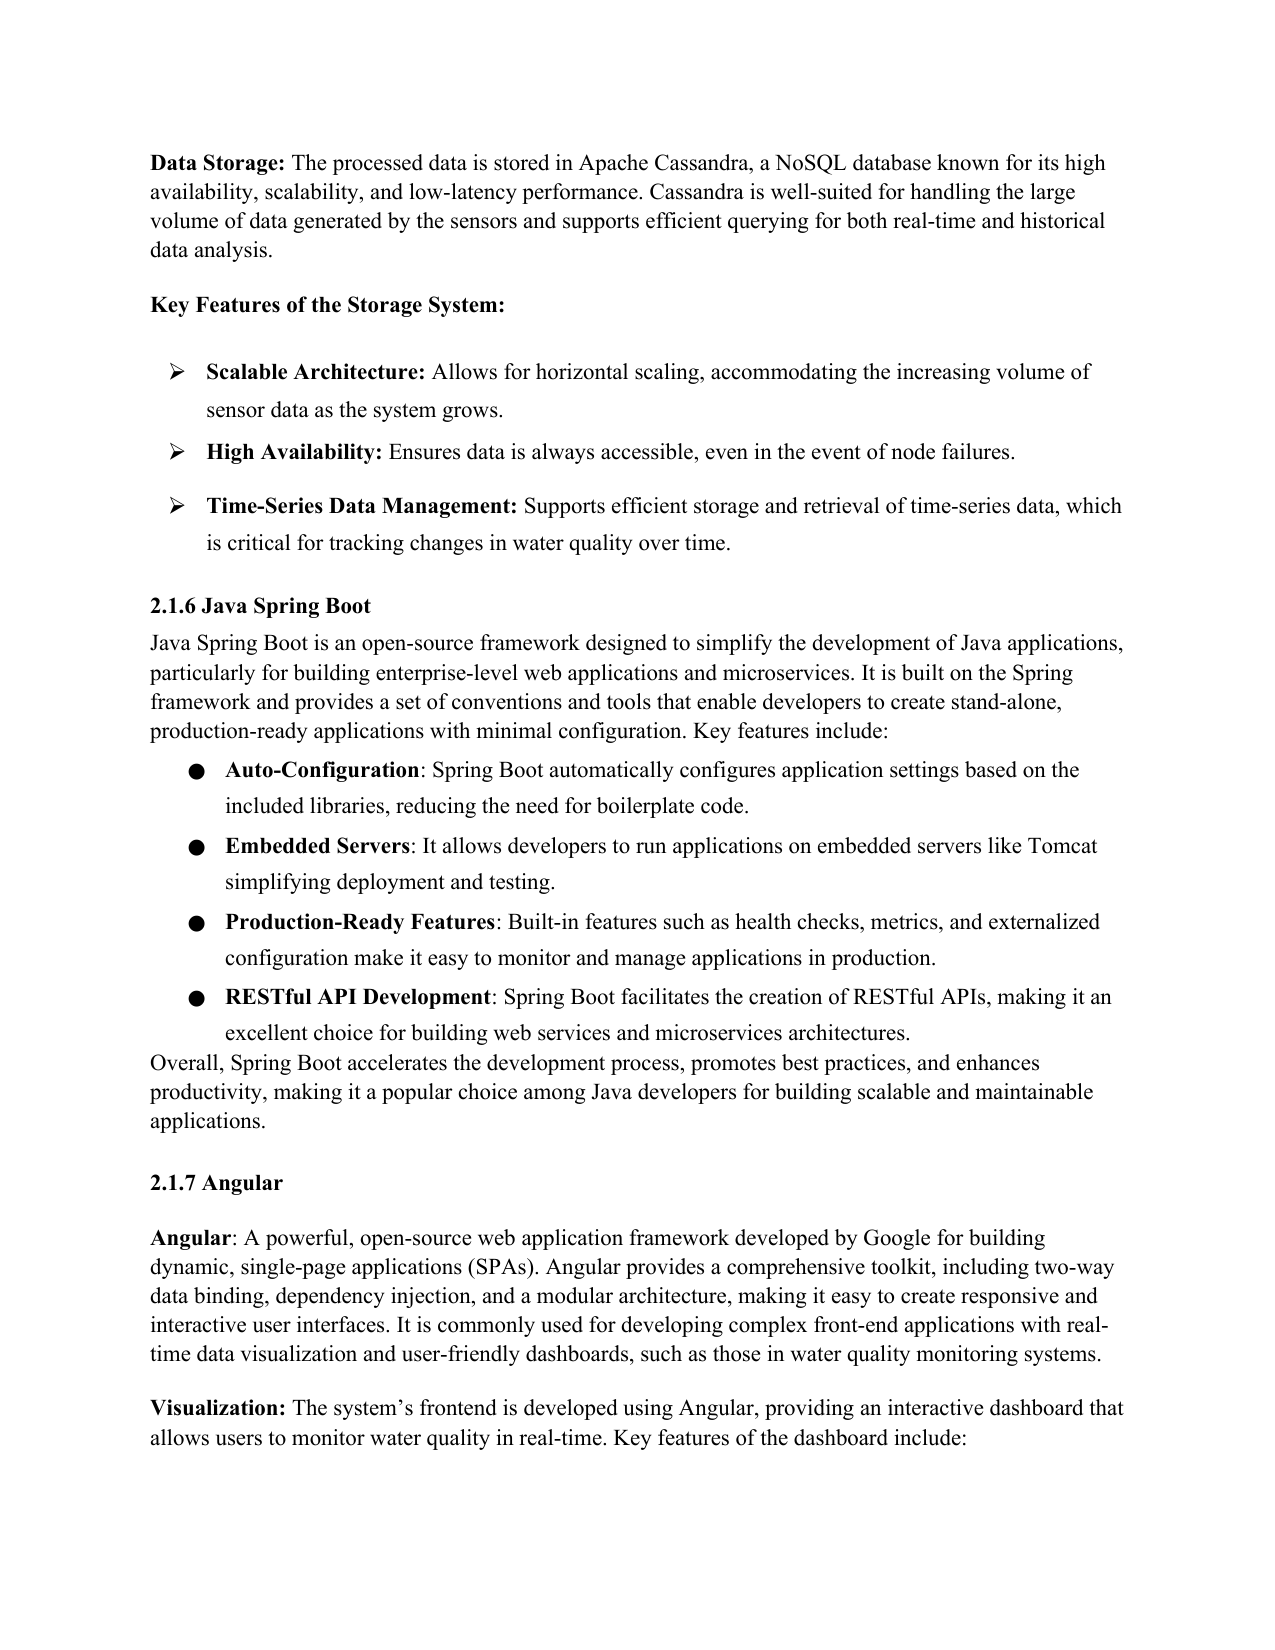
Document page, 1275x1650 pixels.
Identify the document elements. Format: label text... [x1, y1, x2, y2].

text Overall, Spring Boot accelerates the development process, promotes best practices, and enhances productivity, making it a popular choice among Java developers for building scalable and maintainable applications. [150, 1049, 1125, 1133]
subtitle 2.1.6 Java Spring Boot [150, 593, 1125, 618]
list Scalable Architecture: Allows for horizontal scaling, accommodating the increasing volume of sensor data as the system grows. [169, 346, 1125, 422]
subtitle 2.1.7 Angular [150, 1170, 1125, 1196]
list RESTful API Development: Spring Boot facilitates the creation of RESTful APIs, making it an excellent choice for building web services and microservices architectures. [187, 974, 1125, 1046]
list High Availability: Ensures data is always accessible, even in the event of node failures. [169, 426, 1125, 473]
text Key Features of the Storage System: [150, 292, 1125, 317]
list Embedded Servers: It allows developers to run applications on embedded servers like Tomcat simplifying deployment and testing. [187, 823, 1125, 894]
list Auto-Configuration: Spring Boot automatically configures application settings based on the included libraries, reducing the need for boilerplate code. [187, 747, 1125, 819]
list Production-Ready Features: Built-in features such as health checks, metrics, and externalized configuration make it easy to monitor and manage applications in production. [187, 898, 1125, 970]
text Visualization: The system’s frontend is developed using Angular, providing an interactive dashboard that allows users to monitor water quality in real-time. Key features of the dashboard include: [150, 1395, 1125, 1450]
text Java Spring Boot is an open-source framework designed to simplify the development of Java applications, particularly for building enterprise-level web applications and microservices. It is built on the Spring framework and provides a set of conventions and tools that enable developers to create stand-alone, production-ready applications with minimal configuration. Key features include: [150, 630, 1125, 743]
text Data Storage: The processed data is stored in Apache Cassandra, a NoSQL database known for its high availability, scalability, and low-latency performance. Cassandra is well-suited for handling the large volume of data generated by the sensors and supports efficient querying for both real-time and historical data analysis. [150, 150, 1125, 263]
list Time-Series Data Management: Supports efficient storage and retrieval of time-series data, which is critical for tracking changes in water quality over time. [169, 480, 1125, 556]
text Angular: A powerful, open-source web application framework developed by Google for building dynamic, single-page applications (SPAs). Angular provides a comprehensive toolkit, including two-way data binding, dependency injection, and a modular architecture, making it easy to create responsive and interactive user interfaces. It is commonly used for developing complex front-end applications with real-time data visualization and user-friendly dashboards, such as those in water quality monitoring systems. [150, 1224, 1125, 1367]
